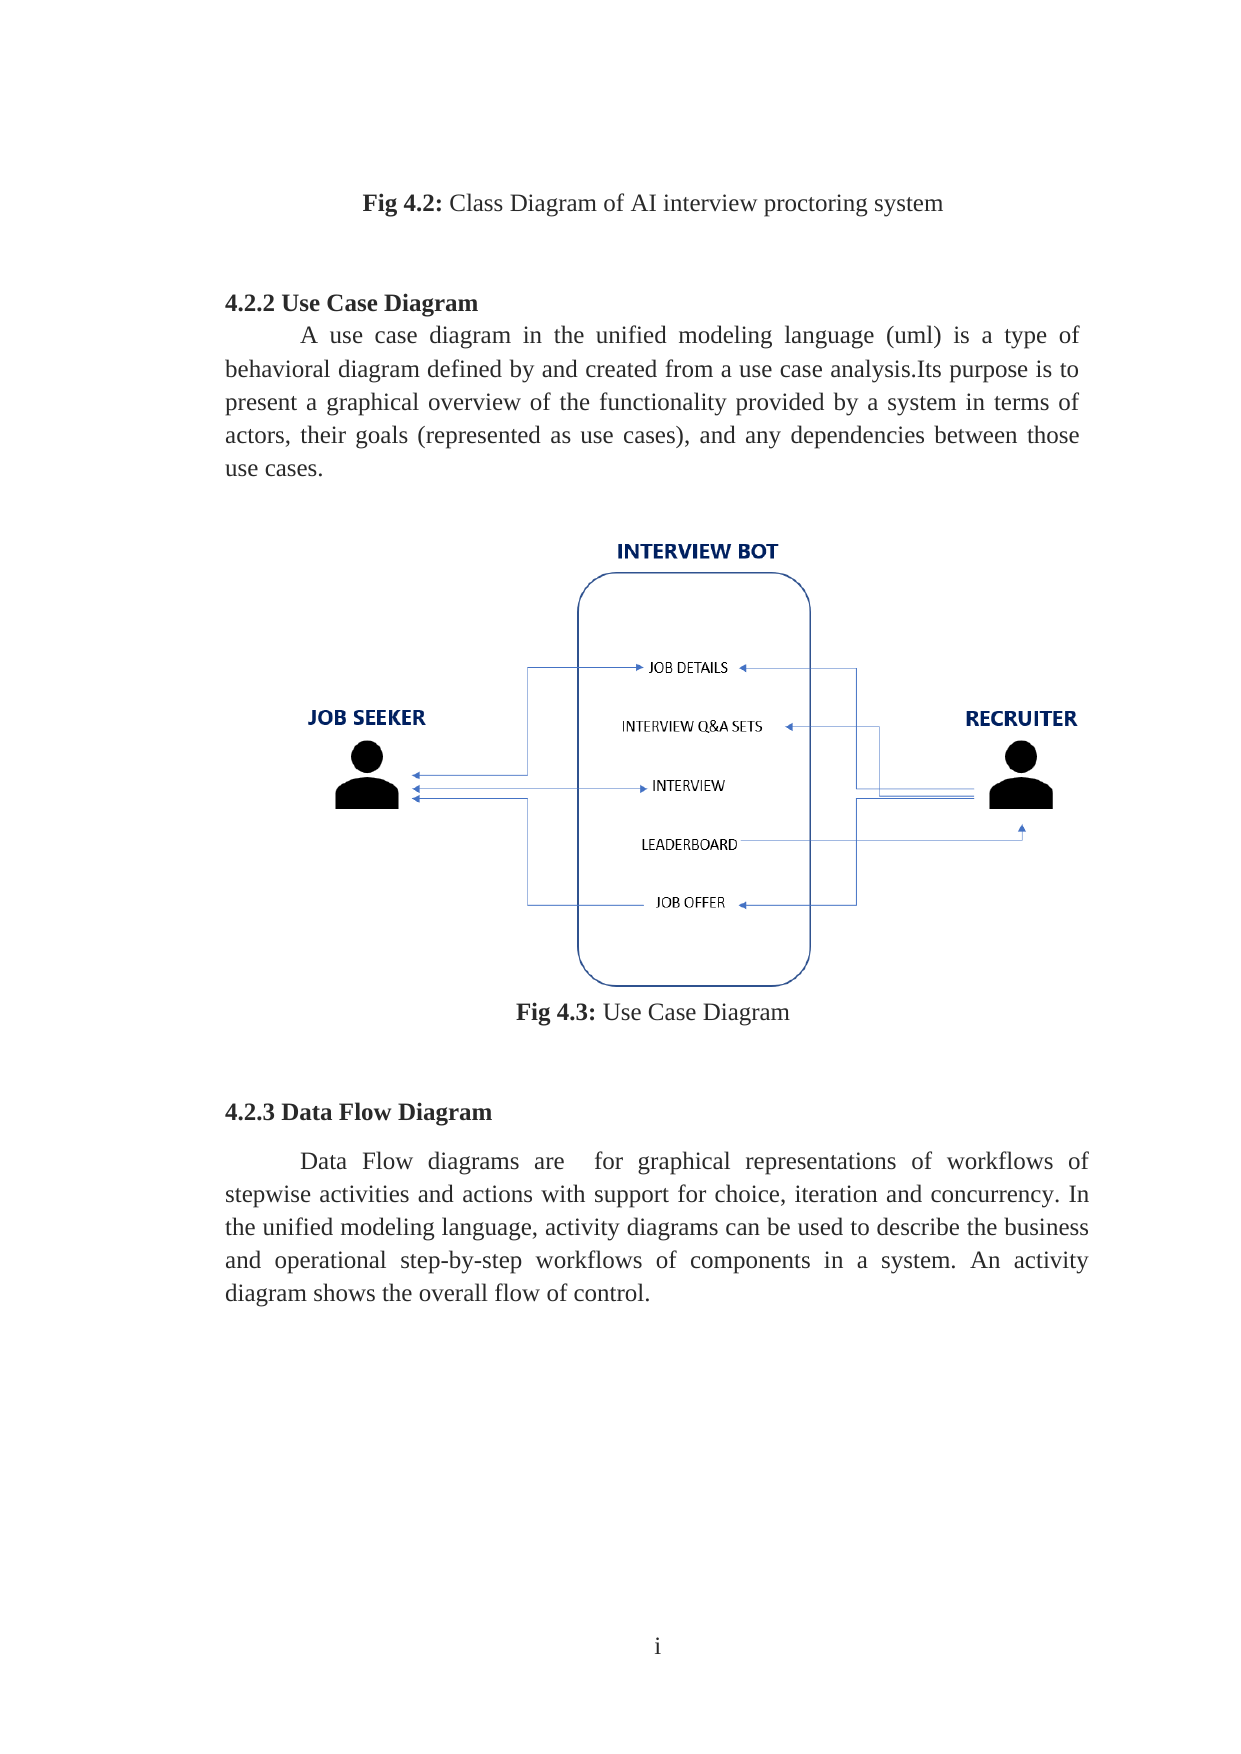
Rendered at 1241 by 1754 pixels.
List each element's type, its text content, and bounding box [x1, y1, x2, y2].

text 4.2.3 Data Flow Diagram [225, 1097, 1090, 1125]
text Fig 4.3: Use Case Diagram [225, 997, 1081, 1026]
picture [233, 535, 1083, 994]
text A use case diagram in the unified modeling language (uml) is a type of behavioral diagram defined by and created from a use case analysis.Its purpose is to present a graphical overview of the functionality provided by a system in terms of actors, their goals (represented as use cases), and any dependencies between those use cases. [225, 321, 1081, 481]
text Fig 4.2: Class Diagram of AI interview proctoring system [225, 188, 1081, 217]
text Data Flow diagrams are for graphical representations of workflows of stepwise activities and actions with support for choice, iteration and concurrency. In the unified modeling language, activity diagrams can be used to describe the business and operational step-by-step workflows of components in a system. An activity diagram shows the overall flow of control. [225, 1146, 1090, 1307]
text 4.2.2 Use Case Diagram [225, 288, 1081, 316]
